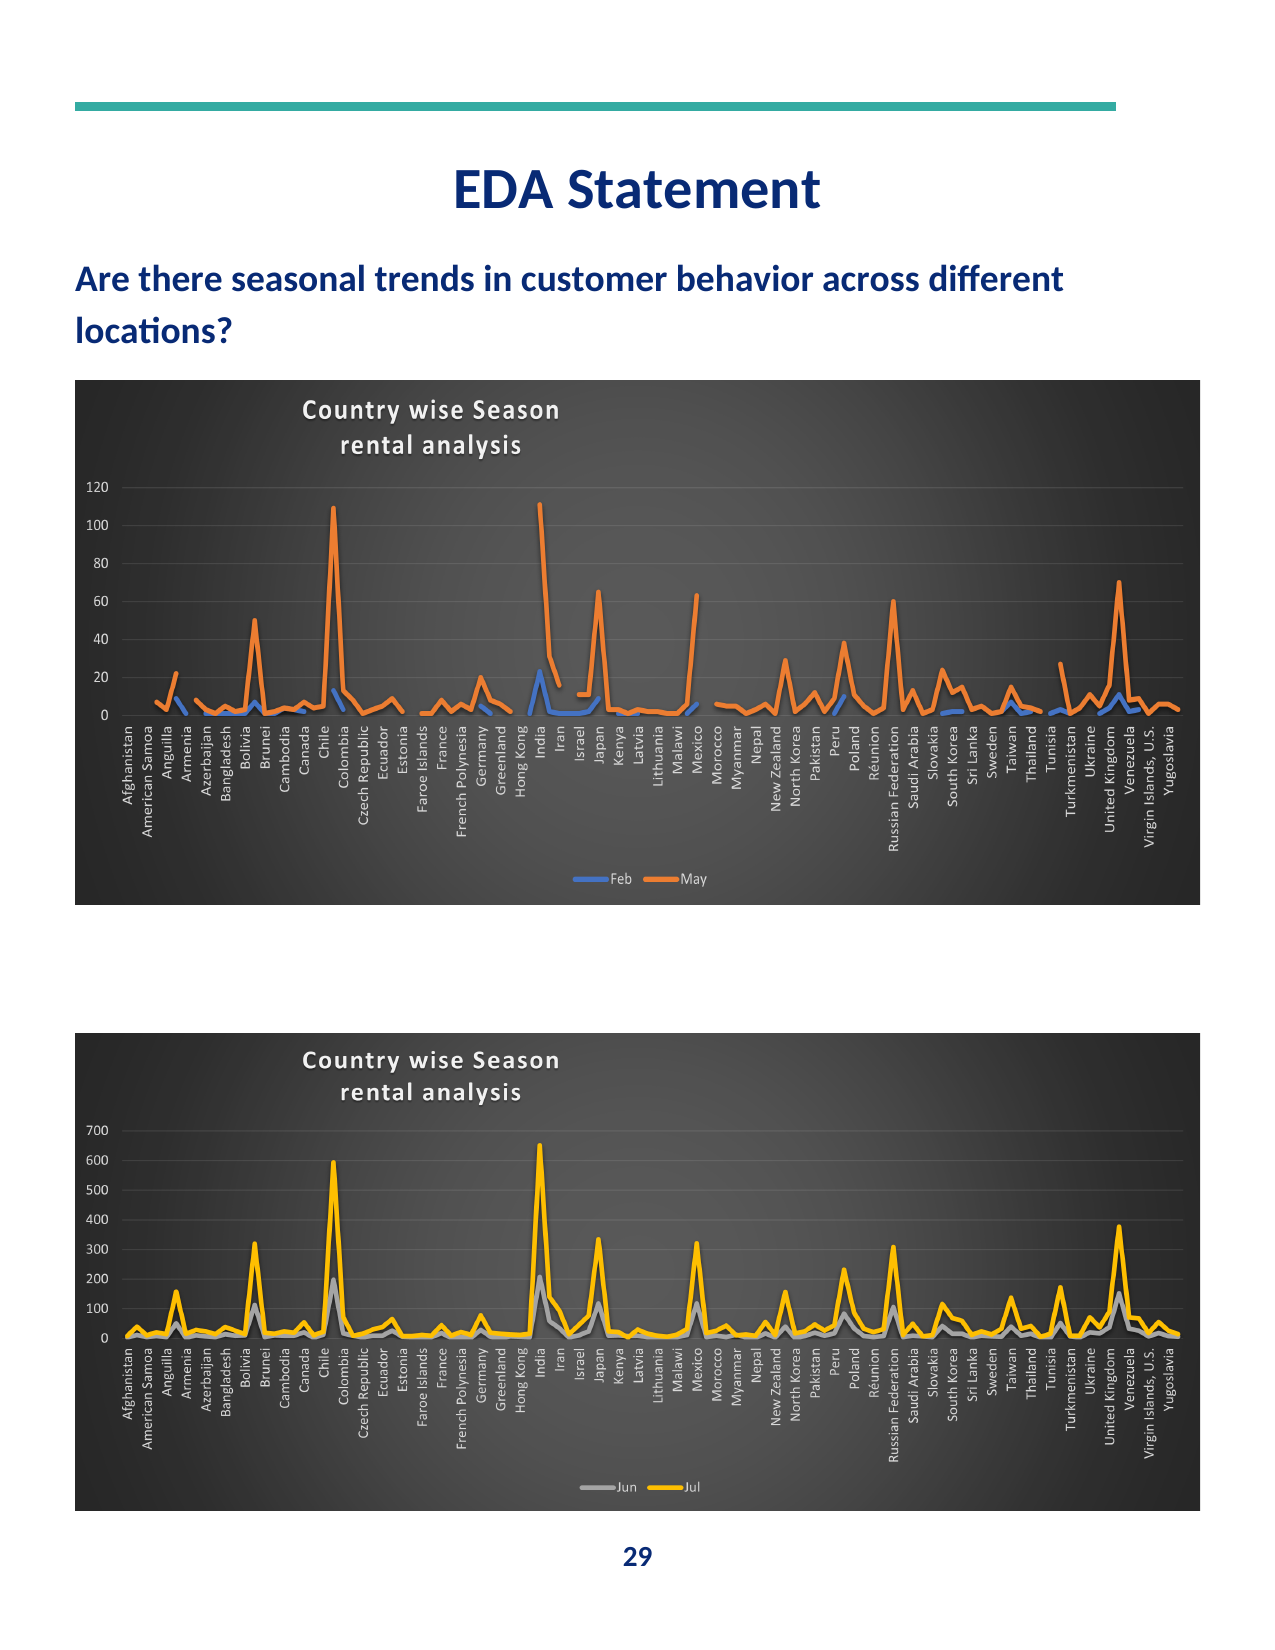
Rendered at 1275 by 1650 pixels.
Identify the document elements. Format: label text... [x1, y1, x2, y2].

text Are there seasonal trends in customer behavior across different locations? [75, 254, 1200, 353]
text EDA Statement [75, 152, 1200, 223]
picture [75, 380, 1200, 905]
picture [75, 1033, 1200, 1511]
